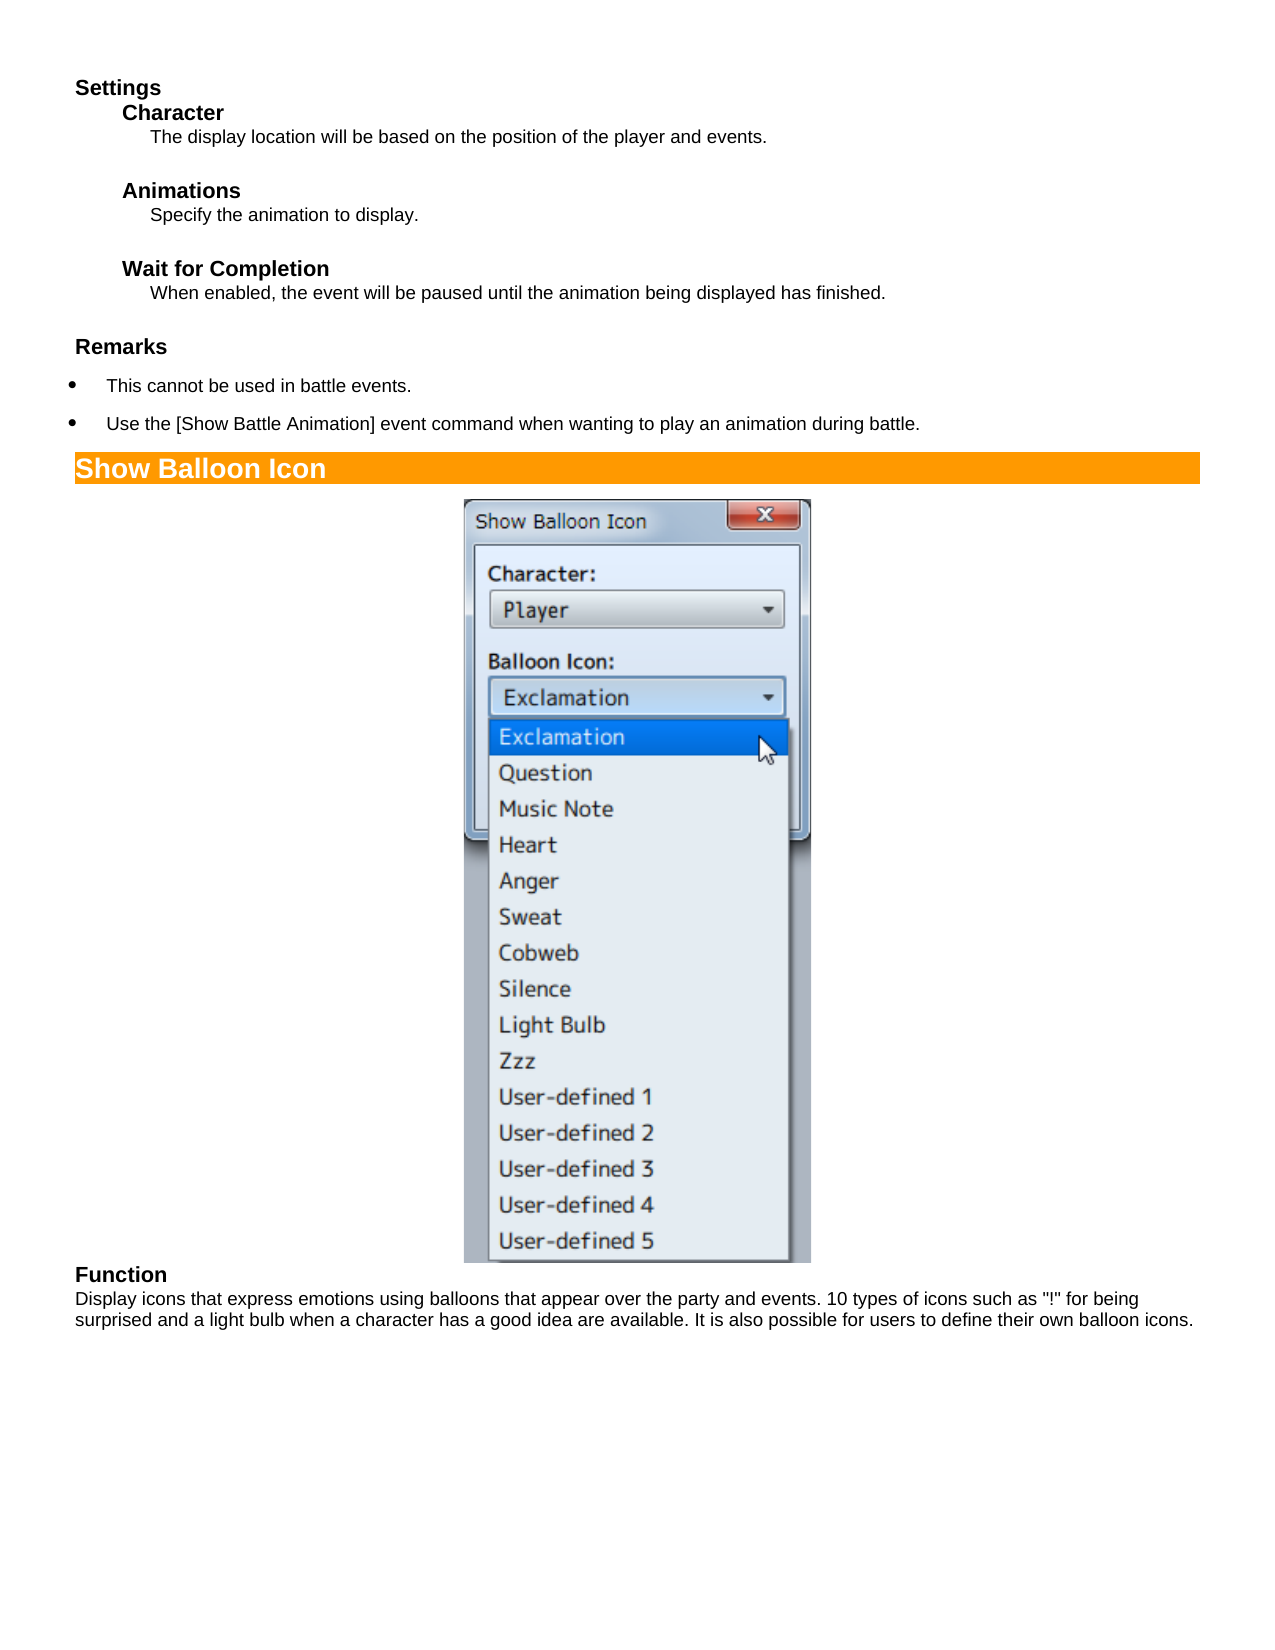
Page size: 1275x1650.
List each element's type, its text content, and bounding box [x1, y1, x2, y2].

text Animations [122, 178, 1200, 203]
list This cannot be used in battle events. [69, 375, 1200, 397]
list Use the [Show Battle Animation] event command when wanting to play an animation during battle. [69, 413, 1200, 435]
text Wait for Completion [122, 256, 1200, 281]
text Show Balloon Icon [75, 452, 1200, 484]
text Specify the animation to display. [150, 203, 1200, 225]
text When enabled, the event will be paused until the animation being displayed has finished. [150, 281, 1200, 303]
text Remarks [75, 334, 1200, 359]
text Settings [75, 75, 1200, 100]
picture [463, 499, 812, 1263]
text The display location will be based on the position of the player and events. [150, 125, 1200, 147]
text Character [122, 100, 1200, 125]
text Function [75, 1262, 1200, 1287]
text Display icons that express emotions using balloons that appear over the party and events. 10 types of icons such as "!" for being surprised and a light bulb when a character has a good idea are available. It is also possible for users to define their own balloon icons. [75, 1287, 1200, 1331]
